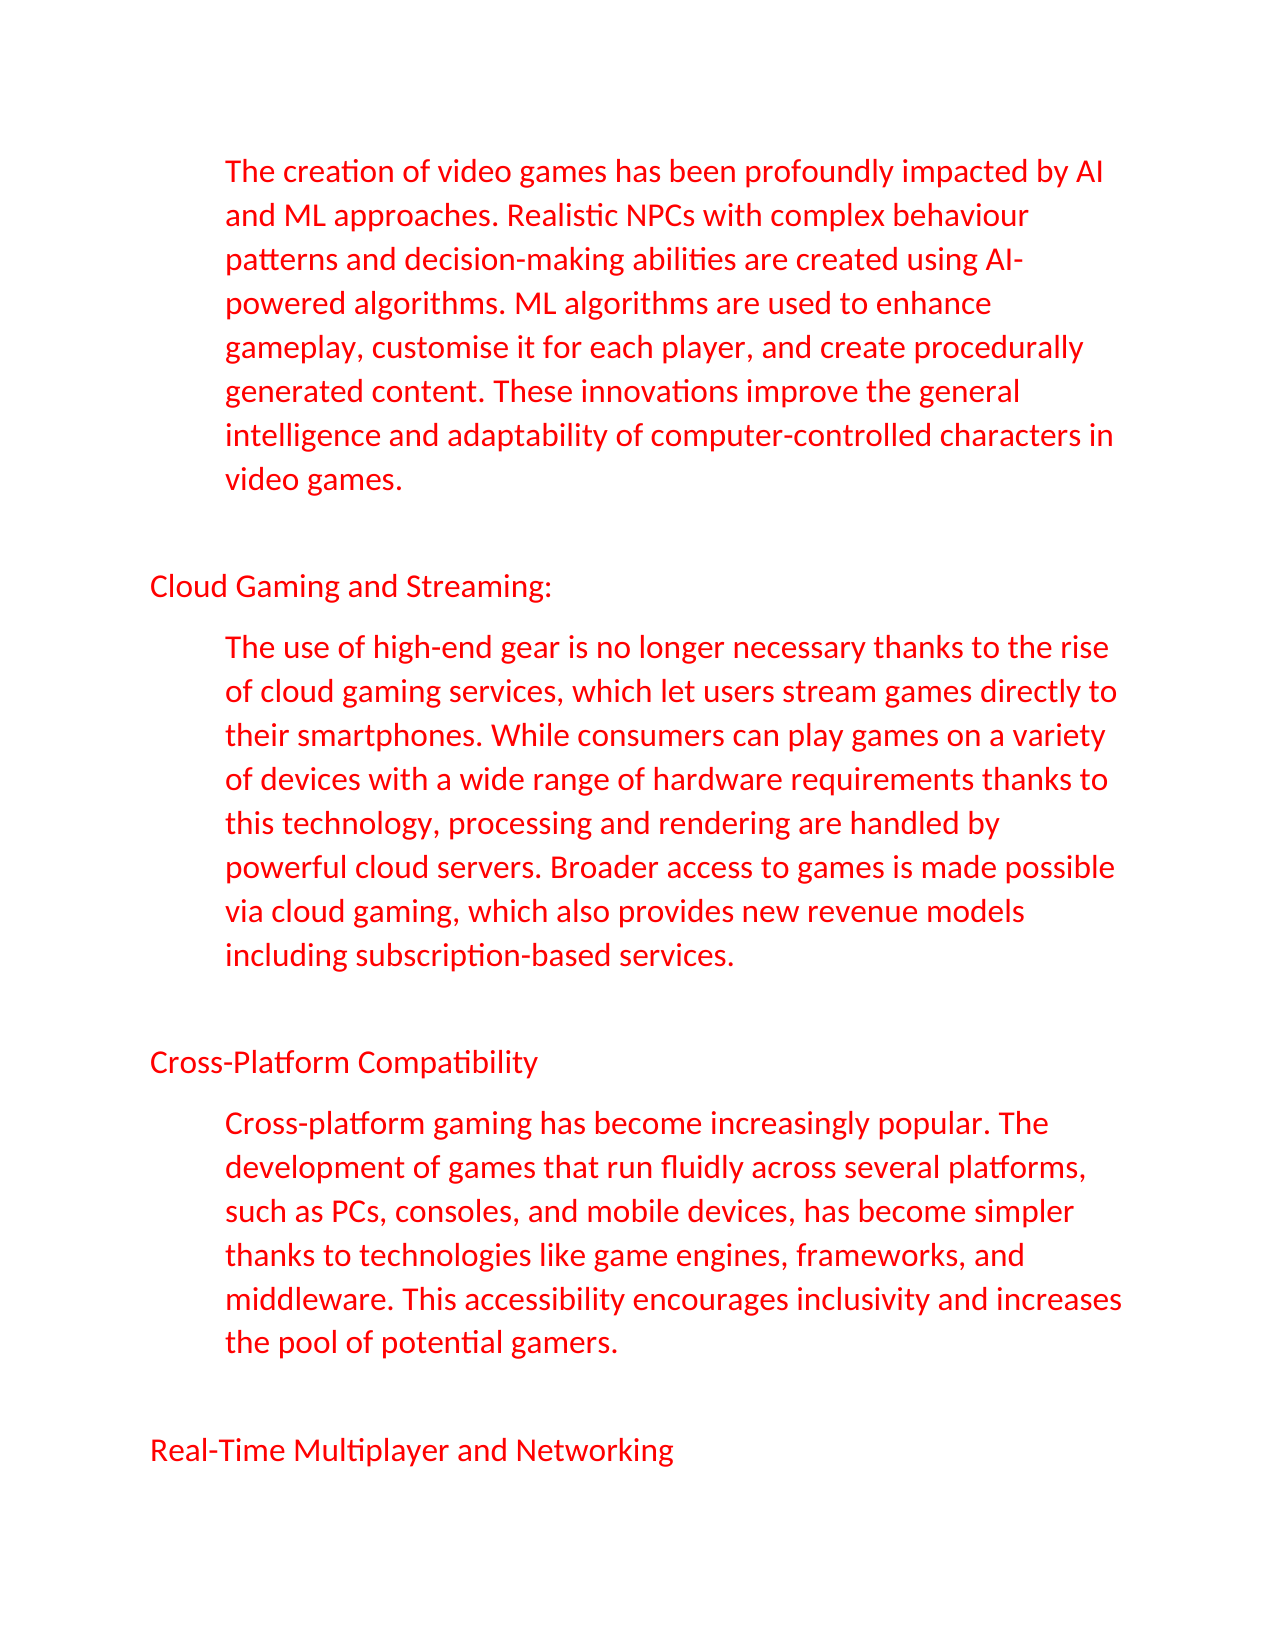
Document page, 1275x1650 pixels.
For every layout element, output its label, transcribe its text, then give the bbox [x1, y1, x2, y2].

text Cross-Platform Compatibility [150, 1041, 1125, 1082]
text The use of high-end gear is no longer necessary thanks to the rise of cloud gaming services, which let users stream games directly to their smartphones. While consumers can play games on a variety of devices with a wide range of hardware requirements thanks to this technology, processing and rendering are handled by powerful cloud servers. Broader access to games is made possible via cloud gaming, which also provides new revenue models including subscription-based services. [225, 626, 1125, 974]
text Real-Time Multiplayer and Networking [150, 1429, 1125, 1470]
text The creation of video games has been profoundly impacted by AI and ML approaches. Realistic NPCs with complex behaviour patterns and decision-making abilities are created using AI-powered algorithms. ML algorithms are used to enhance gameplay, customise it for each player, and create procedurally generated content. These innovations improve the general intelligence and adaptability of computer-controlled characters in video games. [225, 150, 1125, 498]
text Cloud Gaming and Streaming: [150, 565, 1125, 606]
text Cross-platform gaming has become increasingly popular. The development of games that run fluidly across several platforms, such as PCs, consoles, and mobile devices, has become simpler thanks to technologies like game engines, frameworks, and middleware. This accessibility encourages inclusivity and increases the pool of potential gamers. [225, 1102, 1125, 1362]
